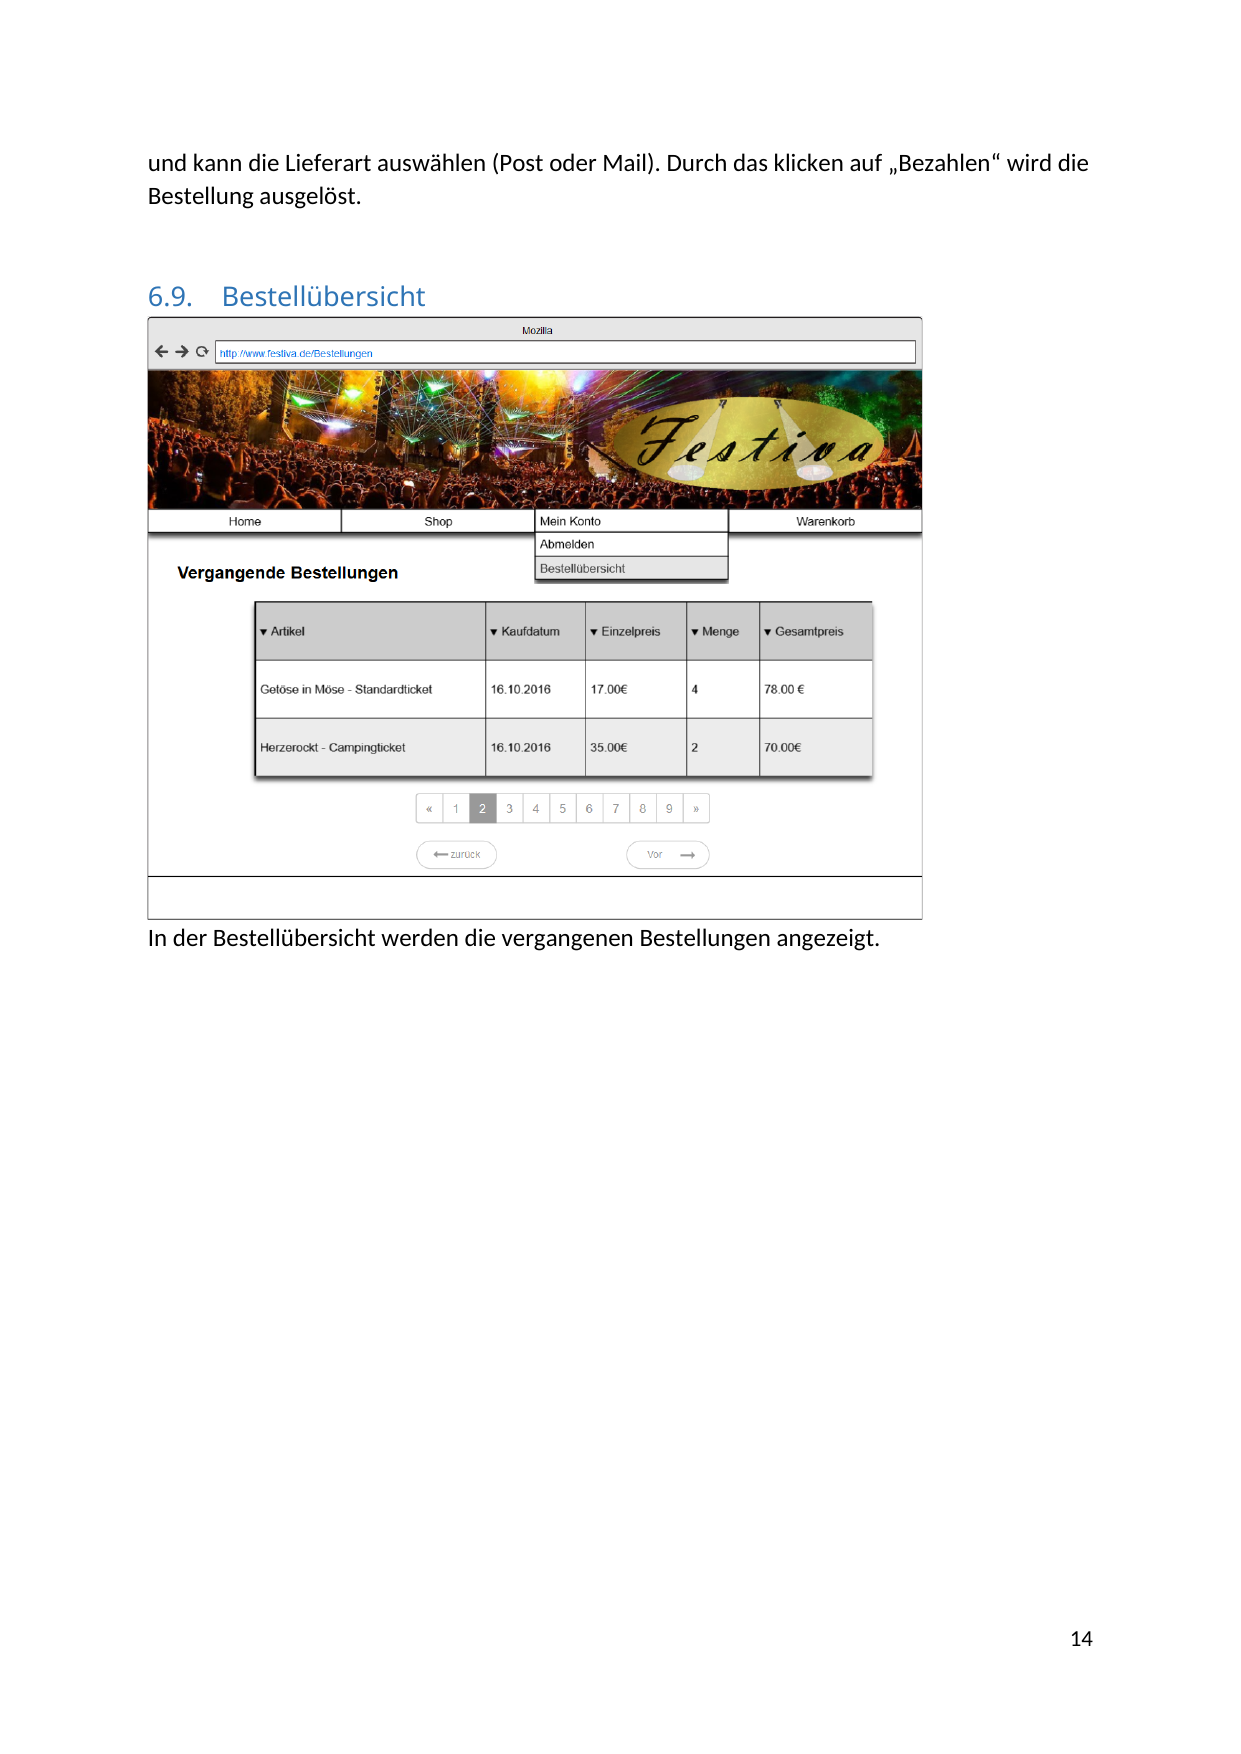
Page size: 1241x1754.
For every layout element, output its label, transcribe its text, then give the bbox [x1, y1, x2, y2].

subtitle Bestellübersicht [148, 277, 1093, 314]
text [148, 148, 1093, 211]
picture [147, 316, 923, 920]
